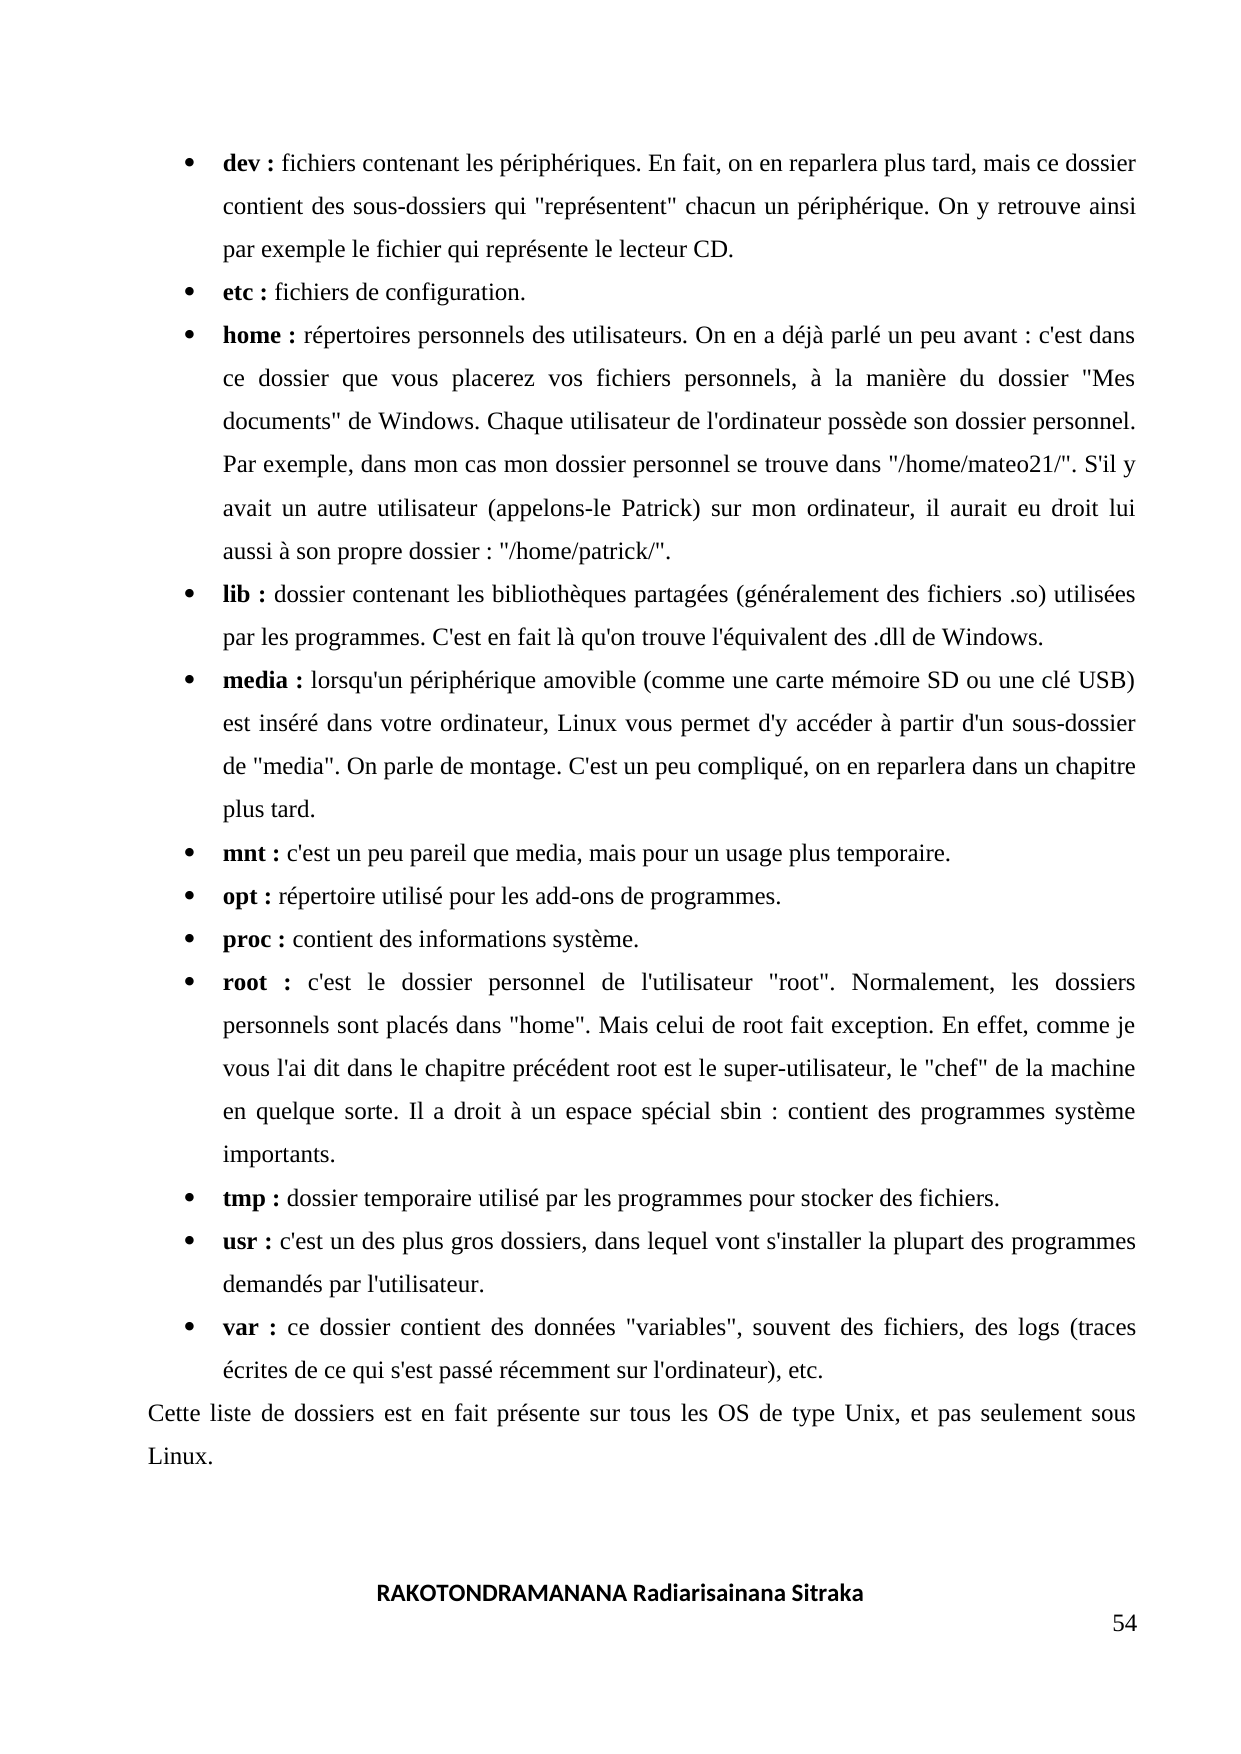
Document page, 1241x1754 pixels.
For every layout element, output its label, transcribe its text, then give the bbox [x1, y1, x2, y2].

list usr : c'est un des plus gros dossiers, dans lequel vont s'installer la plupart des programmes demandés par l'utilisateur. [185, 1226, 1137, 1298]
list dev : fichiers contenant les périphériques. En fait, on en reparlera plus tard, mais ce dossier contient des sous-dossiers qui "représentent" chacun un périphérique. On y retrouve ainsi par exemple le fichier qui représente le lecteur CD. [185, 148, 1137, 263]
list opt : répertoire utilisé pour les add-ons de programmes. [185, 881, 1137, 909]
list var : ce dossier contient des données "variables", souvent des fichiers, des logs (traces écrites de ce qui s'est passé récemment sur l'ordinateur), etc. [185, 1312, 1137, 1384]
list media : lorsqu'un périphérique amovible (comme une carte mémoire SD ou une clé USB) est inséré dans votre ordinateur, Linux vous permet d'y accéder à partir d'un sous-dossier de "media". On parle de montage. C'est un peu compliqué, on en reparlera dans un chapitre plus tard. [185, 665, 1137, 823]
list etc : fichiers de configuration. [185, 277, 1137, 306]
list proc : contient des informations système. [185, 924, 1137, 953]
list home : répertoires personnels des utilisateurs. On en a déjà parlé un peu avant : c'est dans ce dossier que vous placerez vos fichiers personnels, à la manière du dossier "Mes documents" de Windows. Chaque utilisateur de l'ordinateur possède son dossier personnel. Par exemple, dans mon cas mon dossier personnel se trouve dans "/home/mateo21/". S'il y avait un autre utilisateur (appelons-le Patrick) sur mon ordinateur, il aurait eu droit lui aussi à son propre dossier : "/home/patrick/". [185, 320, 1137, 564]
list tmp : dossier temporaire utilisé par les programmes pour stocker des fichiers. [185, 1183, 1137, 1211]
text Cette liste de dossiers est en fait présente sur tous les OS de type Unix, et pas seulement sous Linux. [148, 1398, 1137, 1470]
list lib : dossier contenant les bibliothèques partagées (généralement des fichiers .so) utilisées par les programmes. C'est en fait là qu'on trouve l'équivalent des .dll de Windows. [185, 579, 1137, 651]
list mnt : c'est un peu pareil que media, mais pour un usage plus temporaire. [185, 838, 1137, 866]
list root : c'est le dossier personnel de l'utilisateur "root". Normalement, les dossiers personnels sont placés dans "home". Mais celui de root fait exception. En effet, comme je vous l'ai dit dans le chapitre précédent root est le super-utilisateur, le "chef" de la machine en quelque sorte. Il a droit à un espace spécial sbin : contient des programmes système importants. [185, 967, 1137, 1168]
